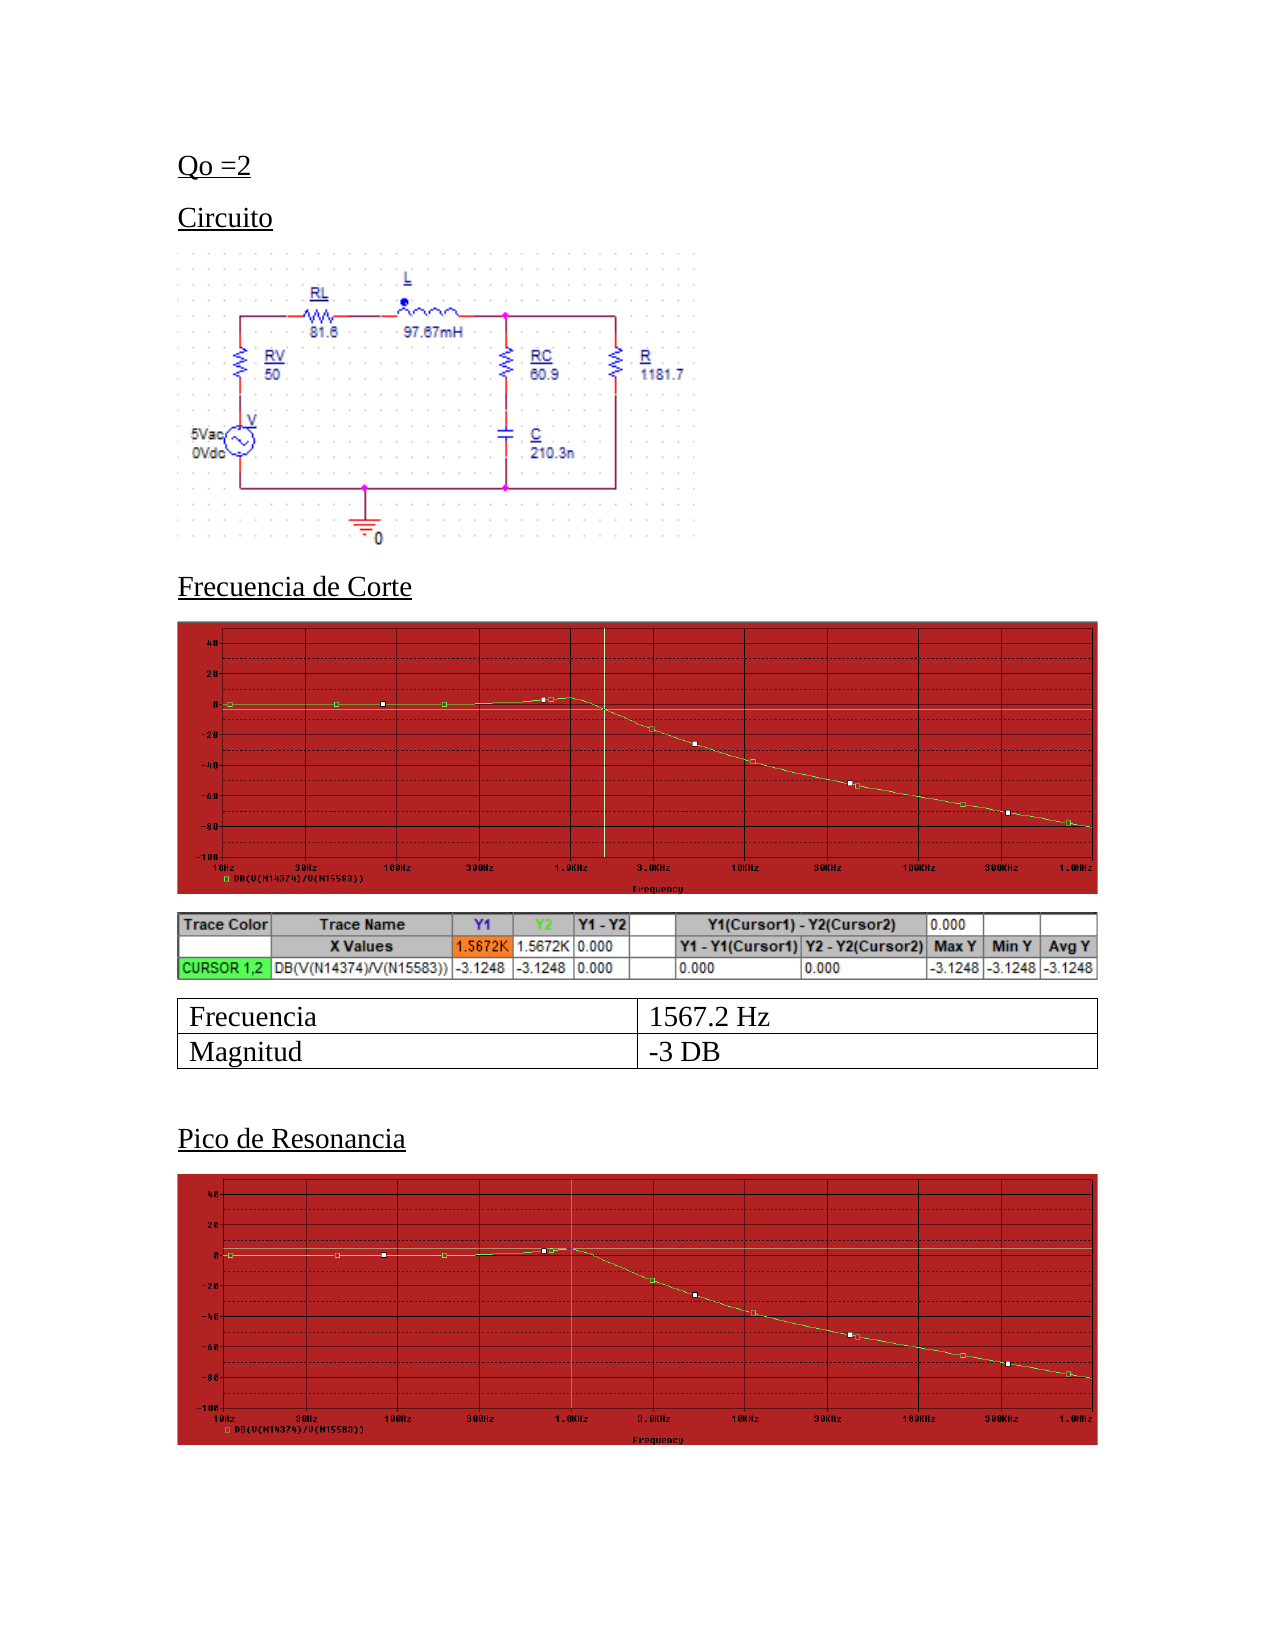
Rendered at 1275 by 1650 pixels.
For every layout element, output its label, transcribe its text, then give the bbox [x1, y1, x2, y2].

text Frecuencia de Corte [177, 569, 1098, 603]
table_header 1567.2 Hz [638, 999, 1097, 1033]
text Pico de Resonancia [177, 1121, 1098, 1155]
table_cell Magnitud [178, 1034, 637, 1067]
text Qo =2 [177, 148, 1098, 181]
table_header Frecuencia [178, 999, 637, 1033]
picture [177, 621, 1098, 894]
picture [177, 912, 1098, 980]
picture [177, 253, 695, 551]
table_cell -3 DB [638, 1034, 1097, 1067]
text Circuito [177, 200, 1098, 234]
picture [177, 1174, 1098, 1445]
